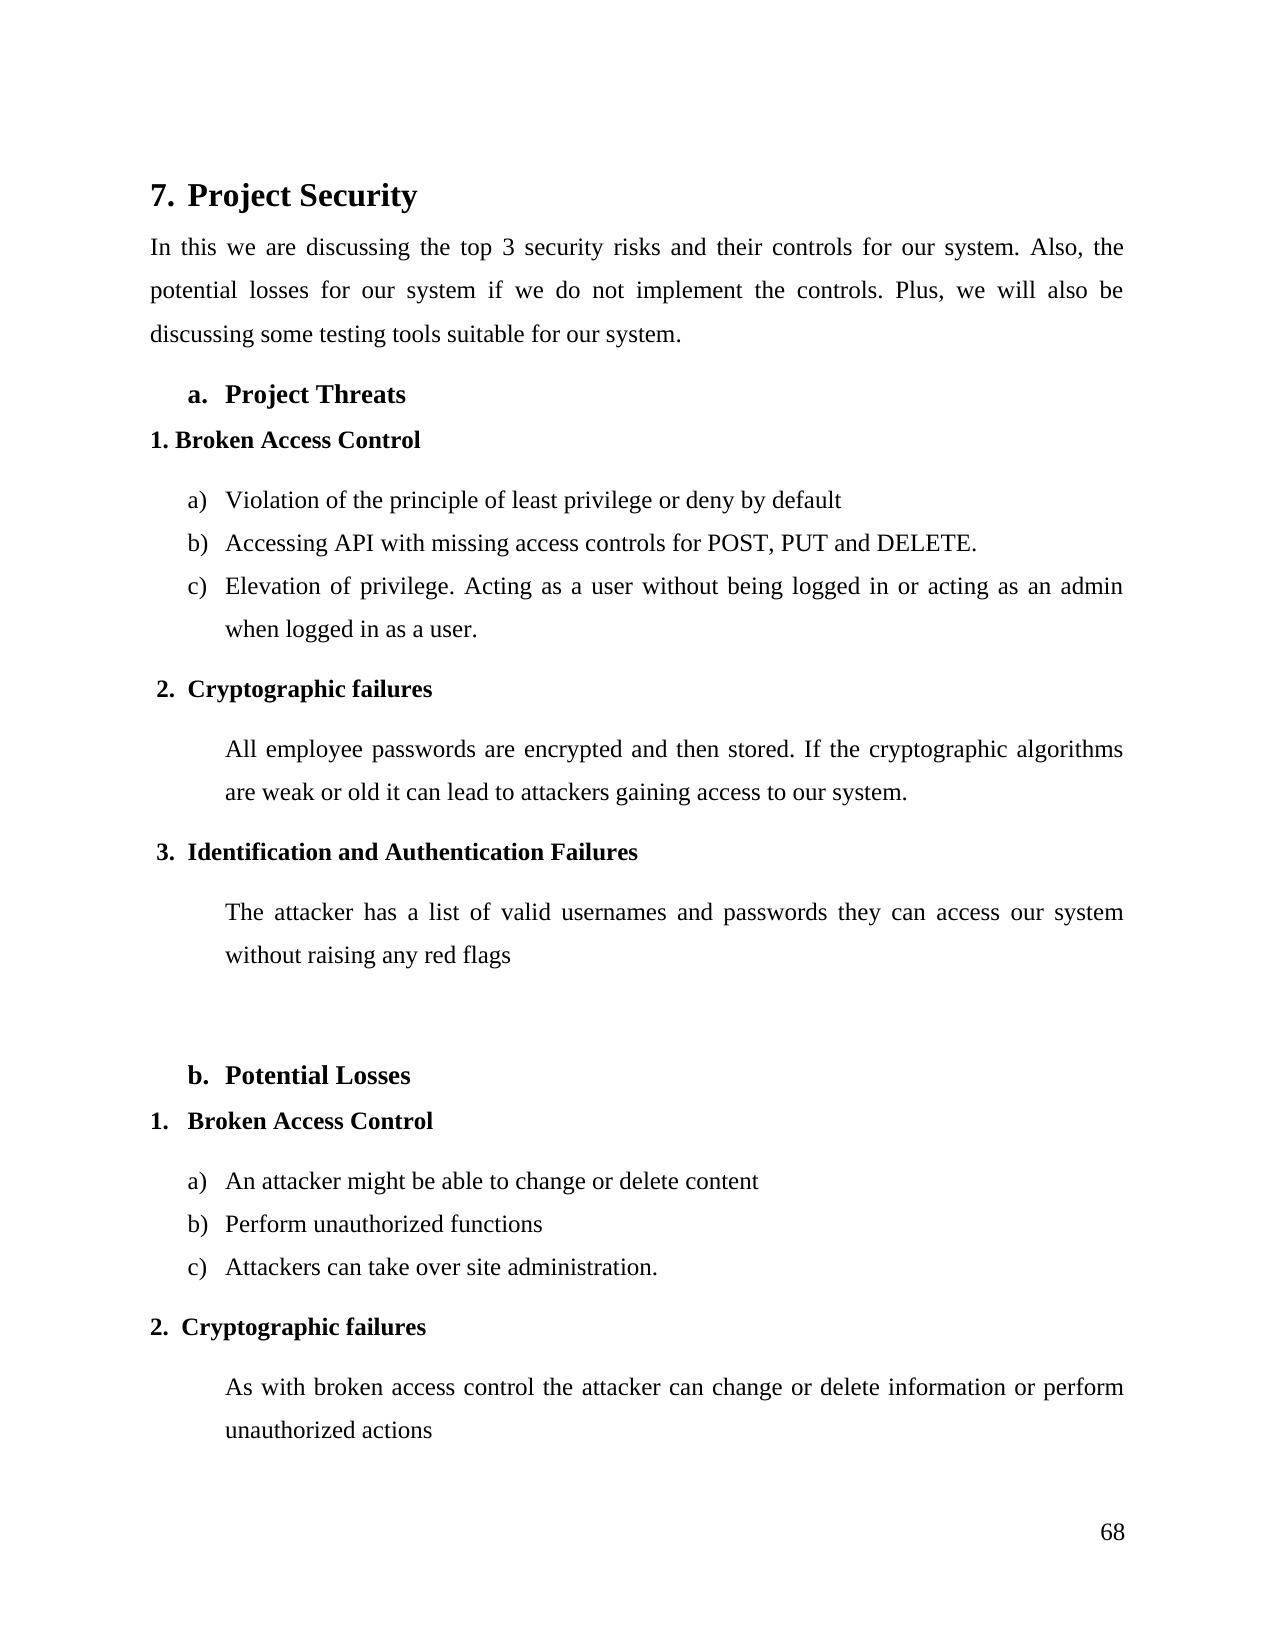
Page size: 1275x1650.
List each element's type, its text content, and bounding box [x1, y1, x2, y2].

text 1. Broken Access Control [150, 425, 1125, 454]
text In this we are discussing the top 3 security risks and their controls for our system. Also, the potential losses for our system if we do not implement the controls. Plus, we will also be discussing some testing tools suitable for our system. [150, 232, 1125, 347]
list Attackers can take over site administration. [187, 1252, 1125, 1281]
text 1. Broken Access Control [150, 1106, 1125, 1135]
text All employee passwords are encrypted and then stored. If the cryptographic algorithms are weak or old it can lead to attackers gaining access to our system. [225, 734, 1125, 806]
subtitle Potential Losses [187, 1059, 1125, 1091]
list Perform unauthorized functions [187, 1209, 1125, 1238]
text The attacker has a list of valid usernames and passwords they can access our system without raising any red flags [225, 897, 1125, 968]
list Violation of the principle of least privilege or deny by default [187, 485, 1125, 514]
subtitle Project Threats [187, 378, 1125, 410]
text As with broken access control the attacker can change or delete information or perform unauthorized actions [225, 1372, 1125, 1443]
text 3. Identification and Authentication Failures [150, 837, 1125, 866]
list Accessing API with missing access controls for POST, PUT and DELETE. [187, 528, 1125, 557]
subtitle Project Security [150, 175, 1125, 213]
text 2. Cryptographic failures [150, 674, 1125, 703]
list An attacker might be able to change or delete content [187, 1166, 1125, 1194]
list Elevation of privilege. Acting as a user without being logged in or acting as an admin when logged in as a user. [187, 571, 1125, 643]
text 2. Cryptographic failures [150, 1312, 1125, 1341]
